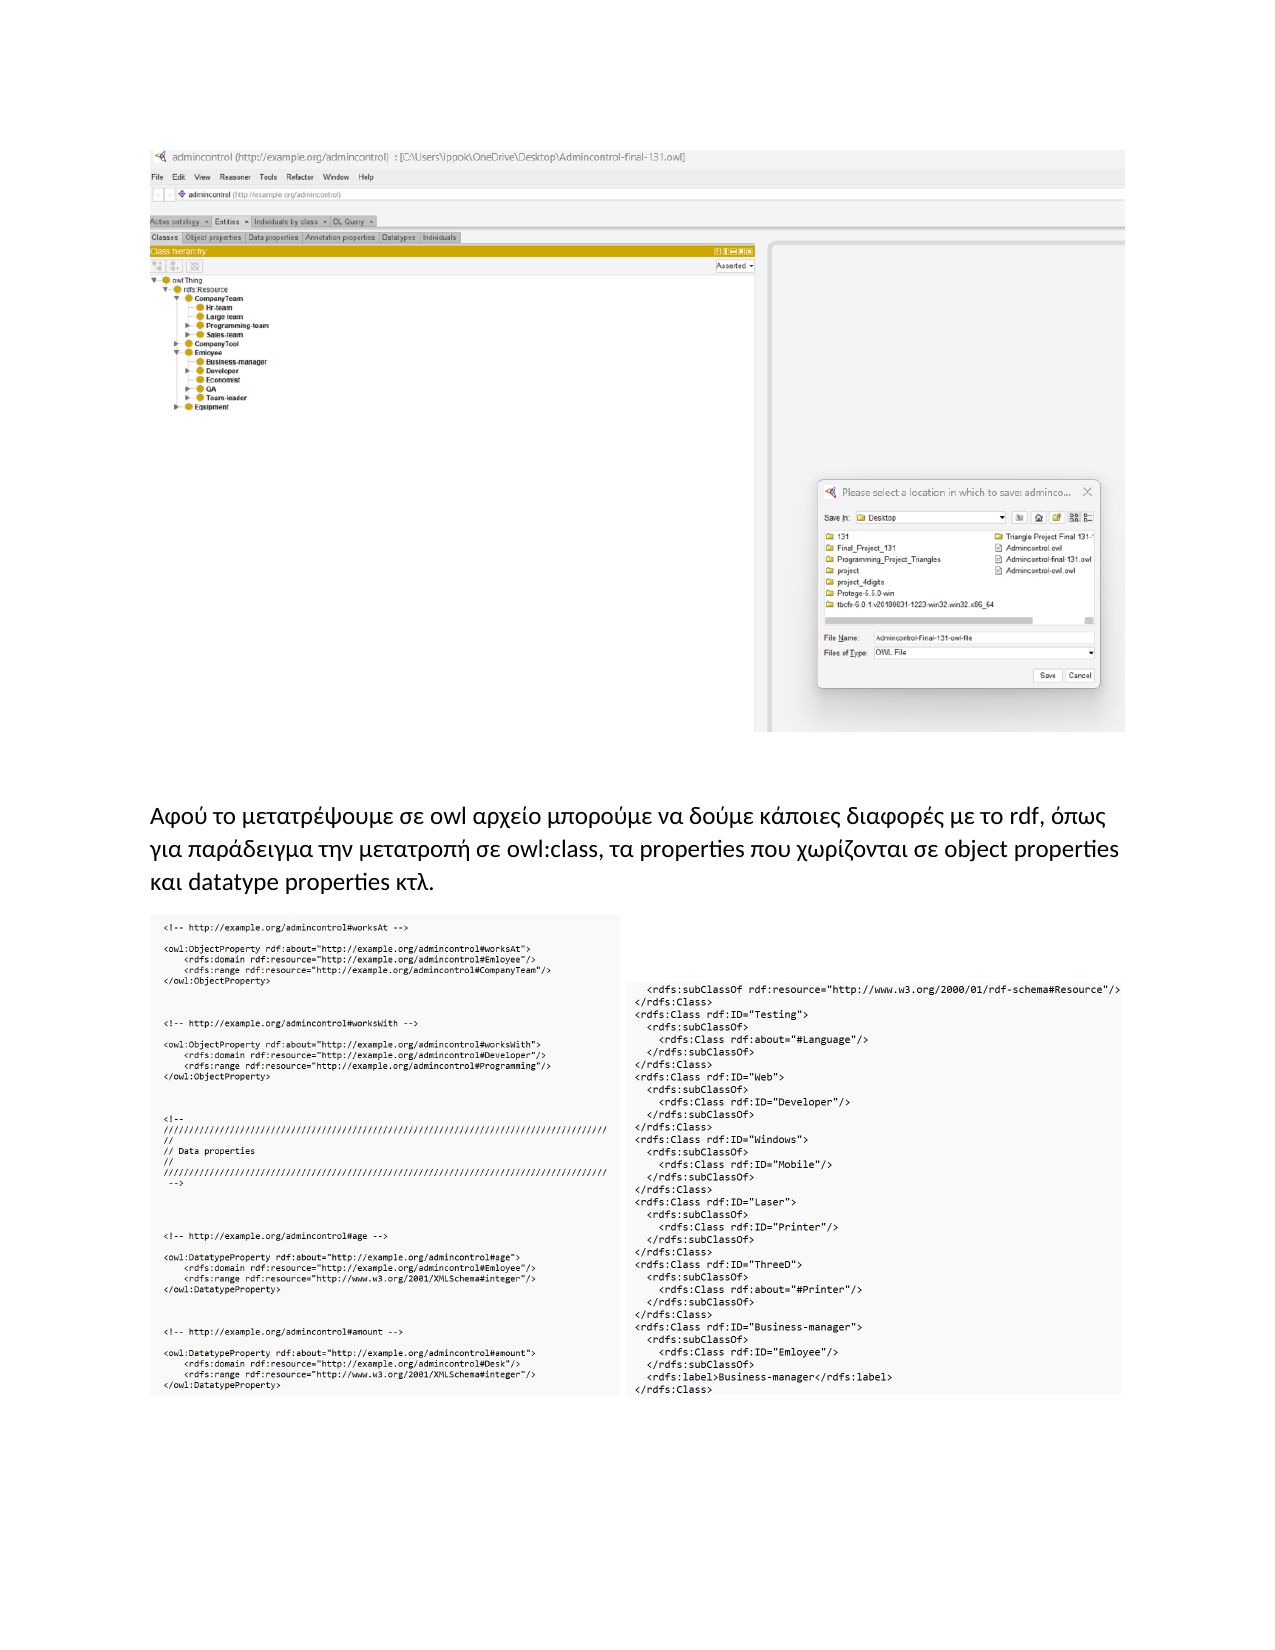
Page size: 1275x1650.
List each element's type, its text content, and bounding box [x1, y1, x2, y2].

picture [626, 982, 1121, 1395]
picture [150, 150, 1125, 732]
text Αφού το μετατρέψουμε σε owl αρχείο μπορούμε να δούμε κάποιες διαφορές με το rdf, όπως για παράδειγμα την μετατροπή σε owl:class, τα properties που χωρίζονται σε object properties και datatype properties κτλ. [150, 800, 1125, 897]
picture [150, 915, 621, 1395]
